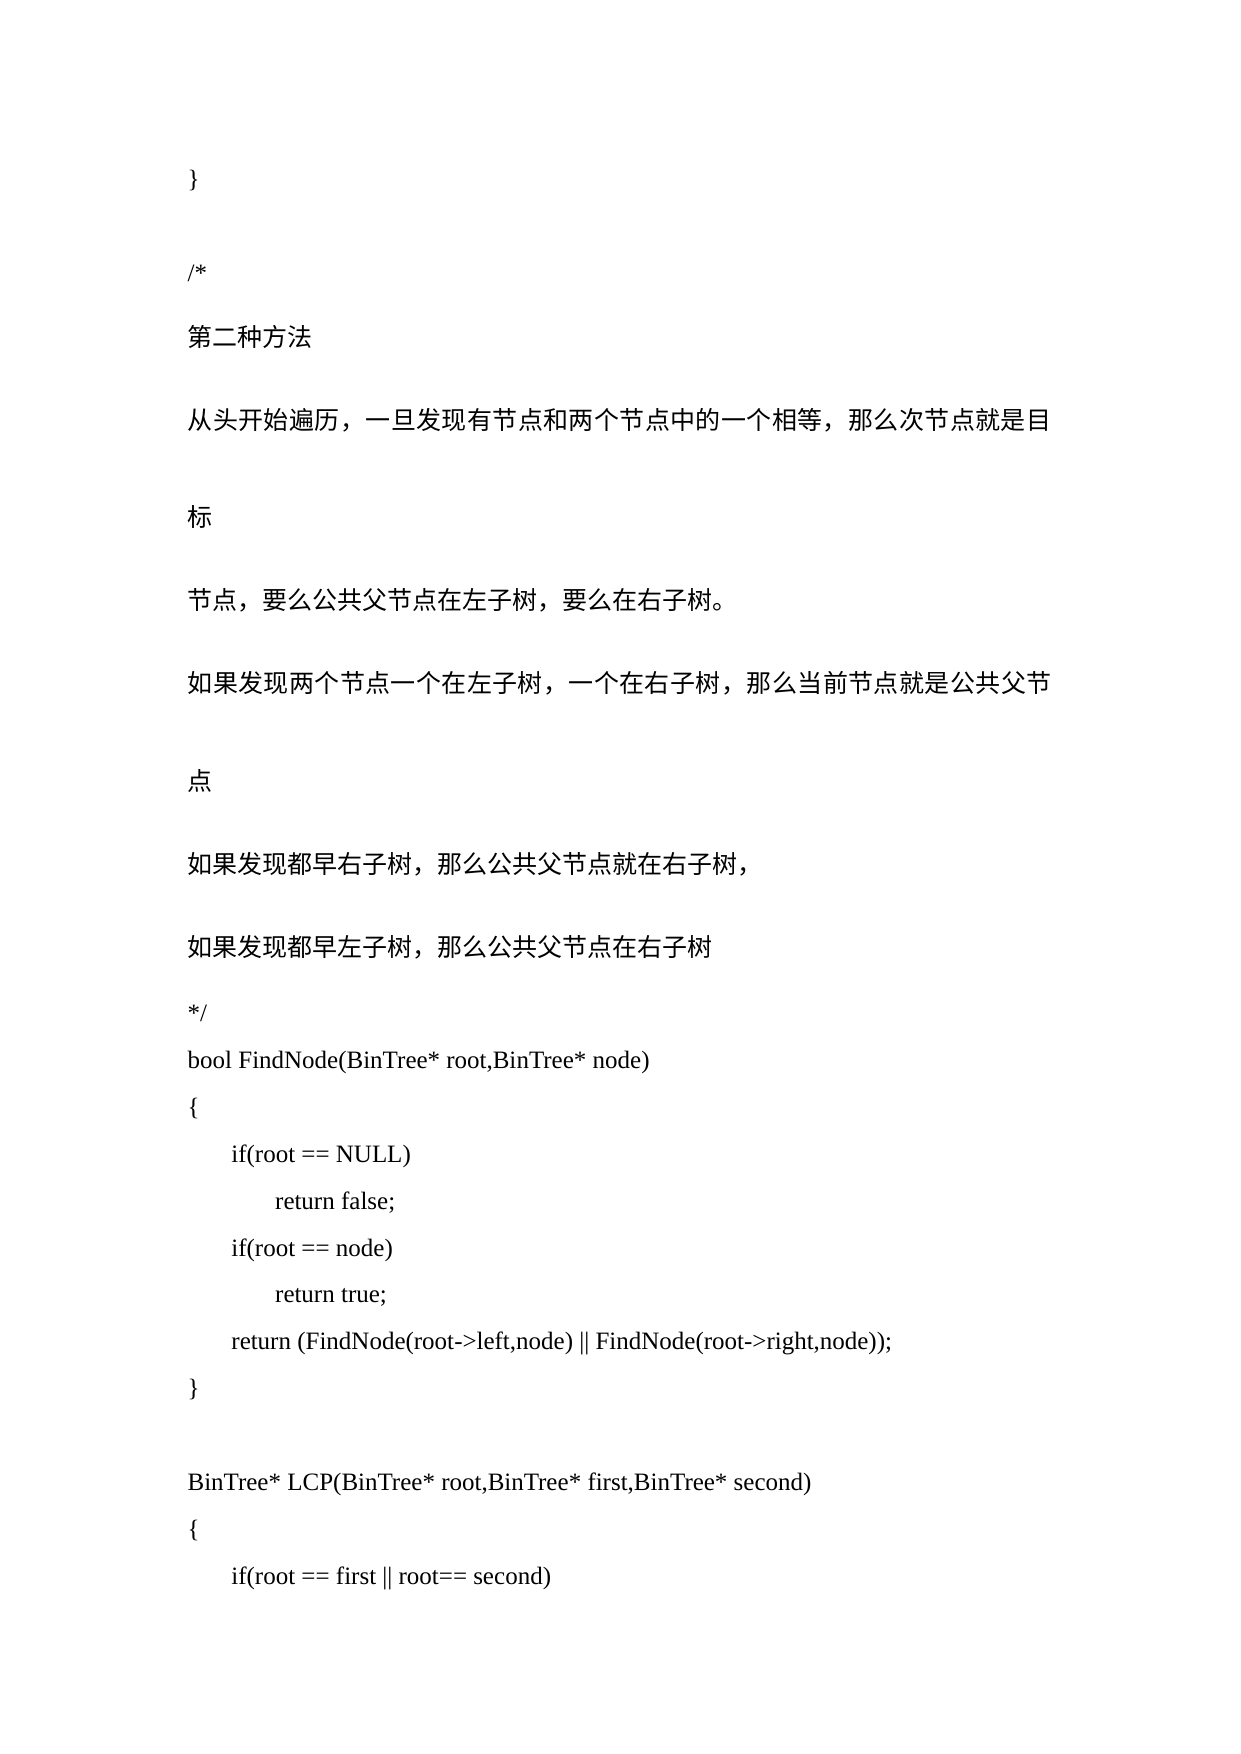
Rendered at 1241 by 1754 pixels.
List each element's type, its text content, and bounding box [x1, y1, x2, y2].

text } [187, 1371, 1053, 1404]
text 从头开始遍历，一旦发现有节点和两个节点中的一个相等，那么次节点就是目标 [187, 386, 1053, 548]
text bool FindNode(BinTree* root,BinTree* node) [187, 1043, 1053, 1076]
text /* [187, 256, 1053, 288]
text return false; [187, 1184, 1053, 1216]
text if(root == node) [187, 1231, 1053, 1263]
text if(root == first || root== second) [187, 1559, 1053, 1591]
text BinTree* LCP(BinTree* root,BinTree* first,BinTree* second) [187, 1465, 1053, 1498]
text return (FindNode(root->left,node) || FindNode(root->right,node)); [187, 1324, 1053, 1357]
text 如果发现两个节点一个在左子树，一个在右子树，那么当前节点就是公共父节点 [187, 649, 1053, 812]
text 第二种方法 [187, 303, 1053, 368]
text { [187, 1090, 1053, 1123]
text } [187, 162, 1053, 194]
text 节点，要么公共父节点在左子树，要么在右子树。 [187, 566, 1053, 631]
text if(root == NULL) [187, 1137, 1053, 1169]
text */ [187, 996, 1053, 1029]
text 如果发现都早右子树，那么公共父节点就在右子树， [187, 830, 1053, 895]
text return true; [187, 1278, 1053, 1310]
text { [187, 1512, 1053, 1544]
text 如果发现都早左子树，那么公共父节点在右子树 [187, 913, 1053, 978]
